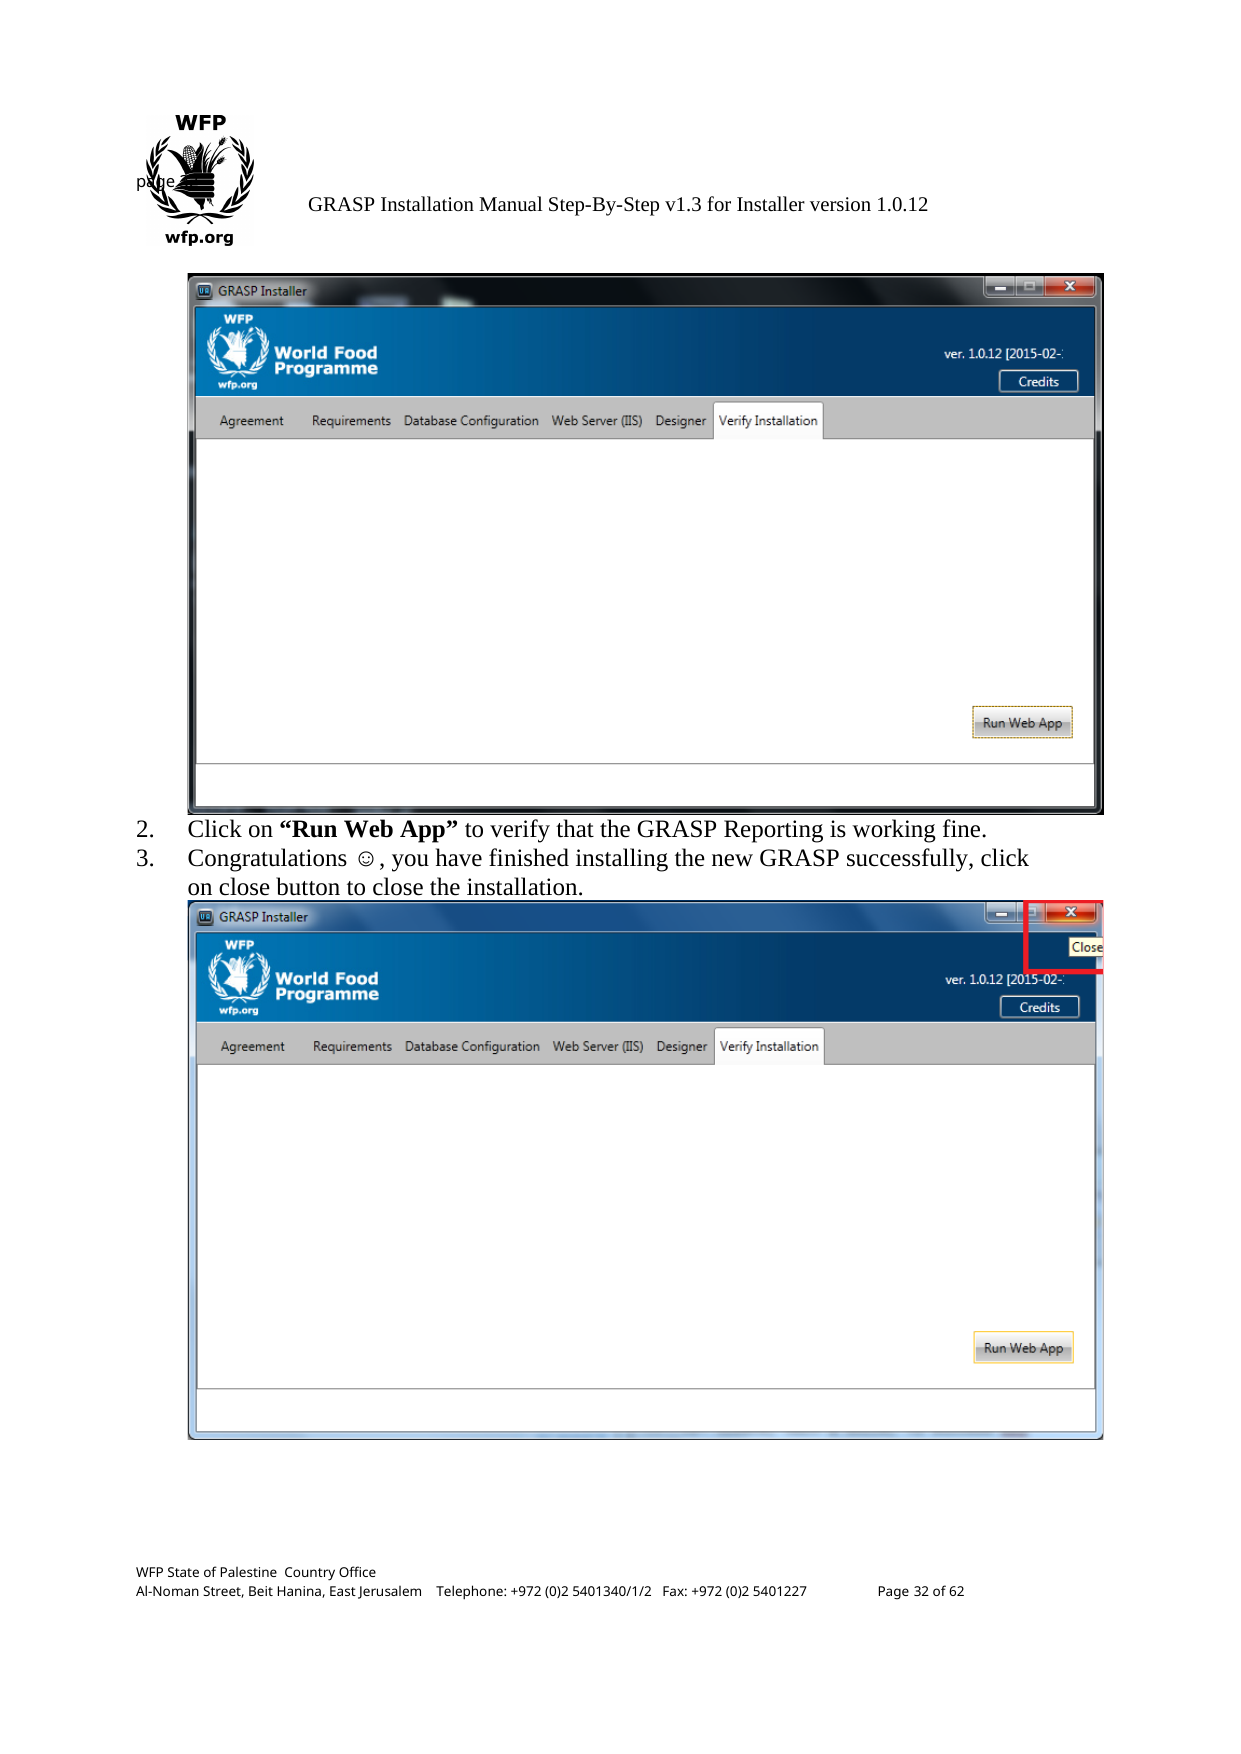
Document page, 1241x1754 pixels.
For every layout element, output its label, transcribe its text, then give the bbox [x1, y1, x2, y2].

list Congratulations ☺, you have finished installing the new GRASP successfully, click on close button to close the installation. [136, 843, 1053, 900]
picture [187, 900, 1104, 1440]
picture [187, 273, 1104, 815]
picture [146, 115, 254, 246]
list Click on “Run Web App” to verify that the GRASP Reporting is working fine. [136, 814, 1053, 843]
